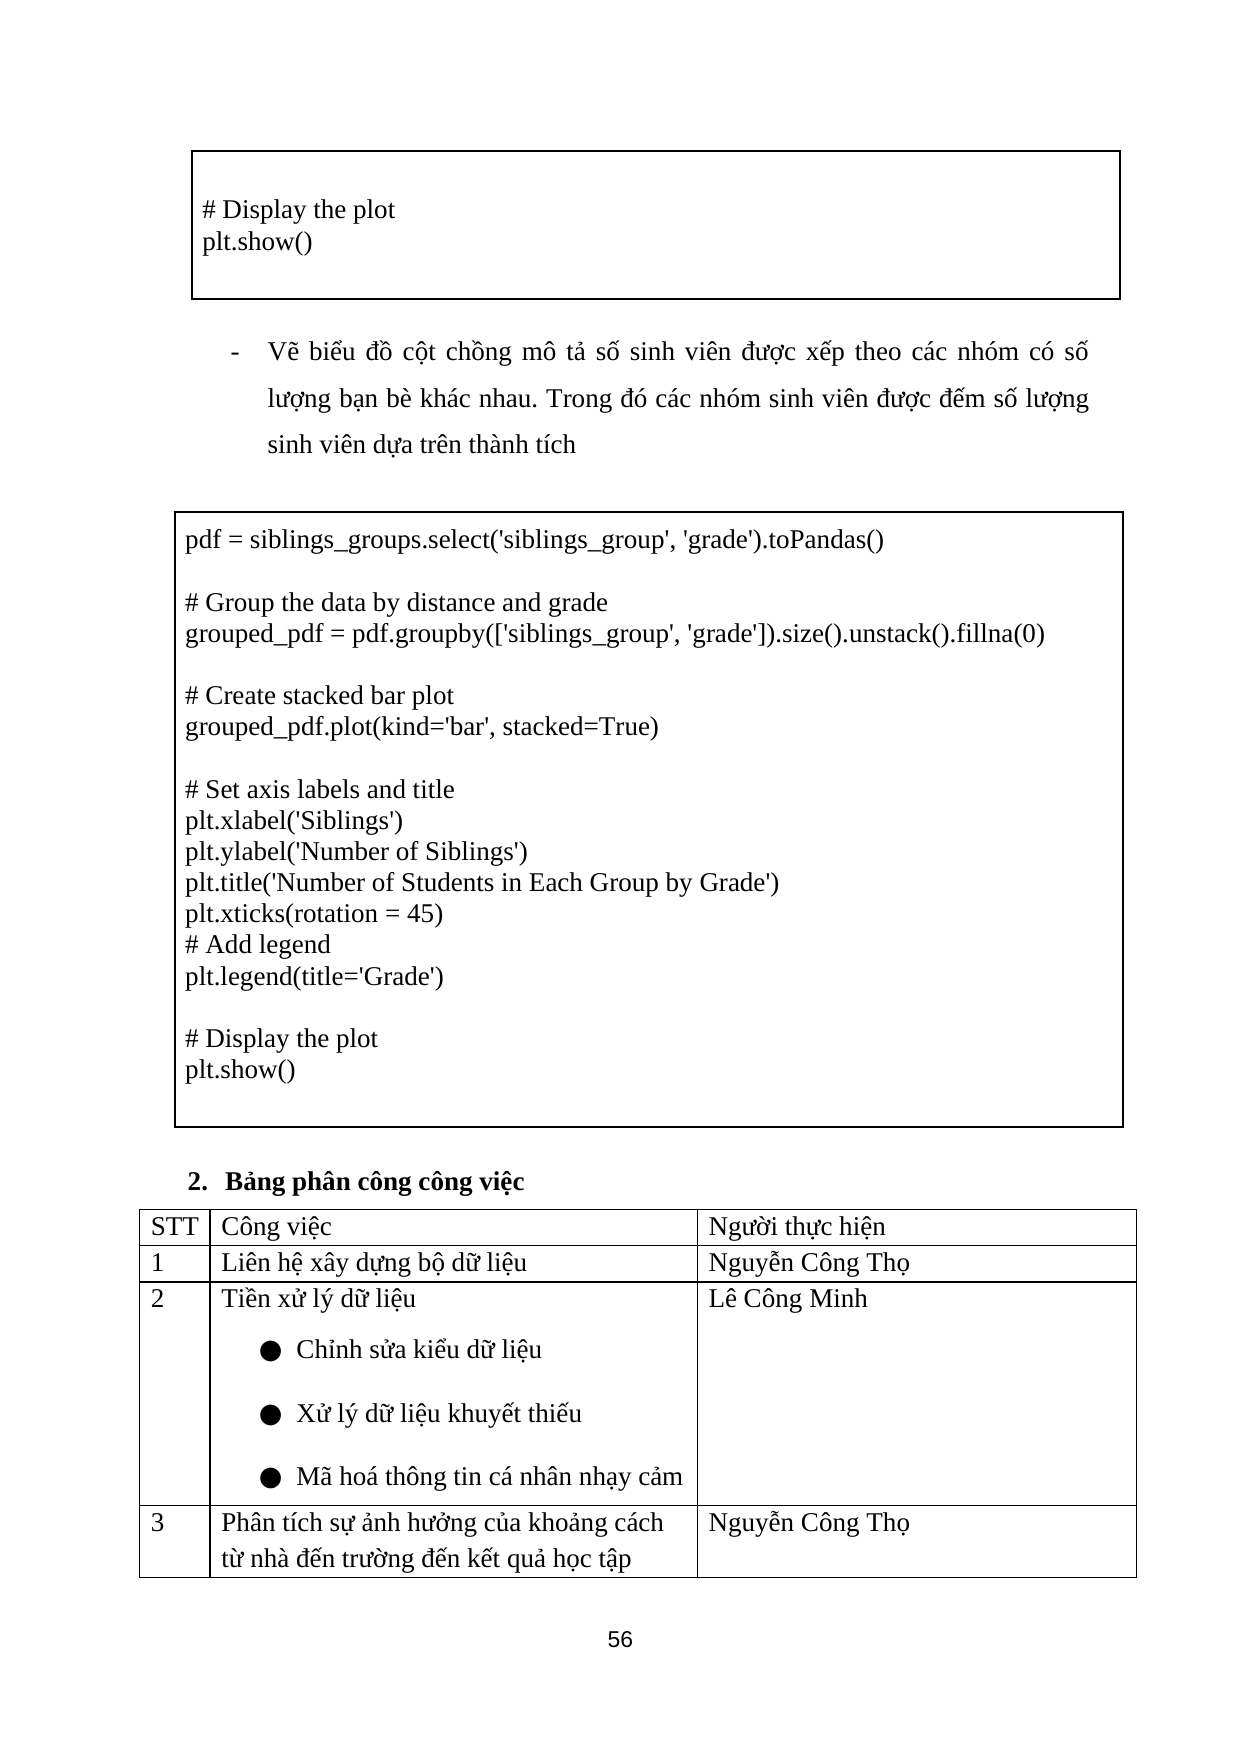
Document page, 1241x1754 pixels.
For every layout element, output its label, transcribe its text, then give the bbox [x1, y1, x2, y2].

table_header [176, 513, 1122, 1126]
list Vẽ biểu đồ cột chồng mô tả số sinh viên được xếp theo các nhóm có số lượng bạn bè khác nhau. Trong đó các nhóm sinh viên được đếm số lượng sinh viên dựa trên thành tích [230, 335, 1090, 460]
table_header Công việc [211, 1210, 697, 1245]
table_cell Nguyễn Công Thọ [698, 1246, 1136, 1281]
table_cell 3 [140, 1506, 209, 1577]
table_header STT [140, 1210, 209, 1245]
table_header [193, 152, 1119, 297]
table_header Người thực hiện [698, 1210, 1136, 1245]
table_cell Tiền xử lý dữ liệu Chỉnh sửa kiểu dữ liệu Xử lý dữ liệu khuyết thiếu Mã hoá thông tin cá nhân nhạy cảm [211, 1283, 697, 1505]
table_cell Lê Công Minh [698, 1283, 1136, 1505]
table_cell 2 [140, 1283, 209, 1505]
table_cell Liên hệ xây dựng bộ dữ liệu [211, 1246, 697, 1281]
table_cell Nguyễn Công Thọ [698, 1506, 1136, 1577]
table_cell 1 [140, 1246, 209, 1281]
table_cell Phân tích sự ảnh hưởng của khoảng cách từ nhà đến trường đến kết quả học tập [211, 1506, 697, 1577]
subtitle Bảng phân công công việc [187, 1165, 1090, 1196]
